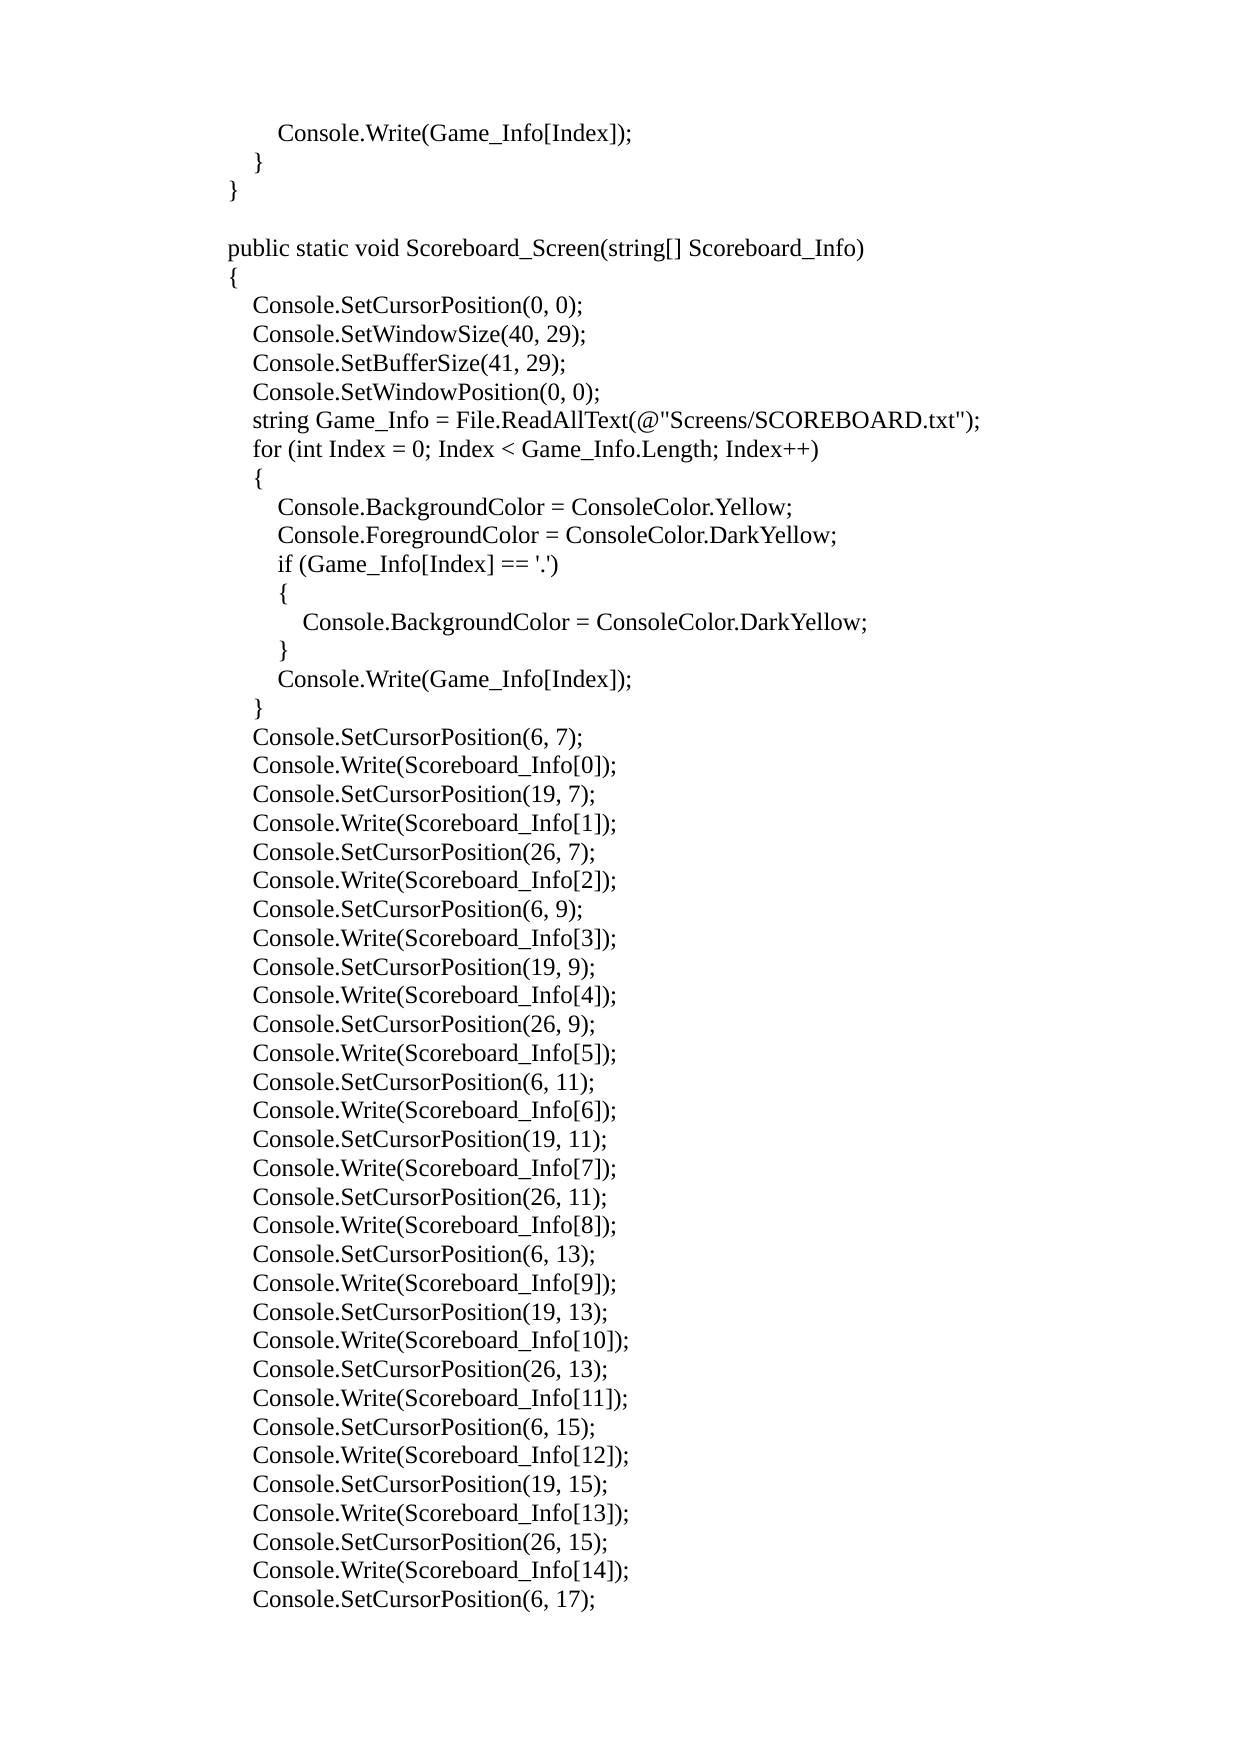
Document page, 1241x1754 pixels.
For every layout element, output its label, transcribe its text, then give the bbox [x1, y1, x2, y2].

text Console.Write(Scoreboard_Info[3]); [177, 923, 1152, 952]
text Console.SetCursorPosition(26, 13); [177, 1354, 1152, 1383]
text Console.SetCursorPosition(26, 9); [177, 1009, 1152, 1038]
text Console.SetCursorPosition(6, 9); [177, 894, 1152, 923]
text Console.SetCursorPosition(19, 15); [177, 1469, 1152, 1498]
text Console.SetCursorPosition(6, 11); [177, 1067, 1152, 1096]
text Console.SetBufferSize(41, 29); [177, 348, 1152, 377]
text Console.SetCursorPosition(19, 7); [177, 779, 1152, 808]
text Console.Write(Scoreboard_Info[12]); [177, 1441, 1152, 1469]
text for (int Index = 0; Index < Game_Info.Length; Index++) [177, 434, 1152, 463]
text } [177, 147, 1152, 176]
text Console.ForegroundColor = ConsoleColor.DarkYellow; [177, 521, 1152, 549]
text string Game_Info = File.ReadAllText(@"Screens/SCOREBOARD.txt"); [177, 406, 1152, 434]
text Console.SetWindowSize(40, 29); [177, 319, 1152, 348]
text Console.SetCursorPosition(6, 15); [177, 1412, 1152, 1441]
text Console.SetCursorPosition(6, 7); [177, 722, 1152, 751]
text Console.BackgroundColor = ConsoleColor.Yellow; [177, 492, 1152, 521]
text Console.Write(Scoreboard_Info[6]); [177, 1096, 1152, 1124]
text Console.Write(Scoreboard_Info[5]); [177, 1038, 1152, 1067]
text public static void Scoreboard_Screen(string[] Scoreboard_Info) [177, 233, 1152, 262]
text Console.SetCursorPosition(6, 17); [177, 1584, 1152, 1613]
text Console.Write(Scoreboard_Info[11]); [177, 1383, 1152, 1412]
text Console.Write(Scoreboard_Info[10]); [177, 1326, 1152, 1354]
text { [177, 262, 1152, 291]
text Console.Write(Scoreboard_Info[2]); [177, 866, 1152, 894]
text Console.BackgroundColor = ConsoleColor.DarkYellow; [177, 607, 1152, 636]
text if (Game_Info[Index] == '.') [177, 549, 1152, 578]
text } [177, 693, 1152, 722]
text } [177, 176, 1152, 204]
text Console.Write(Scoreboard_Info[8]); [177, 1211, 1152, 1239]
text Console.Write(Scoreboard_Info[9]); [177, 1268, 1152, 1297]
text { [177, 578, 1152, 607]
text Console.SetWindowPosition(0, 0); [177, 377, 1152, 406]
text Console.Write(Scoreboard_Info[1]); [177, 808, 1152, 837]
text Console.Write(Scoreboard_Info[7]); [177, 1153, 1152, 1182]
text Console.SetCursorPosition(19, 13); [177, 1297, 1152, 1326]
text Console.SetCursorPosition(26, 7); [177, 837, 1152, 866]
text Console.Write(Scoreboard_Info[4]); [177, 981, 1152, 1009]
text Console.Write(Game_Info[Index]); [177, 118, 1152, 147]
text Console.SetCursorPosition(19, 11); [177, 1124, 1152, 1153]
text Console.Write(Scoreboard_Info[13]); [177, 1498, 1152, 1527]
text Console.Write(Scoreboard_Info[0]); [177, 751, 1152, 779]
text Console.SetCursorPosition(26, 11); [177, 1182, 1152, 1211]
text Console.SetCursorPosition(19, 9); [177, 952, 1152, 981]
text Console.SetCursorPosition(0, 0); [177, 291, 1152, 319]
text Console.Write(Game_Info[Index]); [177, 664, 1152, 693]
text Console.SetCursorPosition(6, 13); [177, 1239, 1152, 1268]
text { [177, 463, 1152, 492]
text } [177, 636, 1152, 664]
text Console.SetCursorPosition(26, 15); [177, 1527, 1152, 1556]
text Console.Write(Scoreboard_Info[14]); [177, 1556, 1152, 1584]
